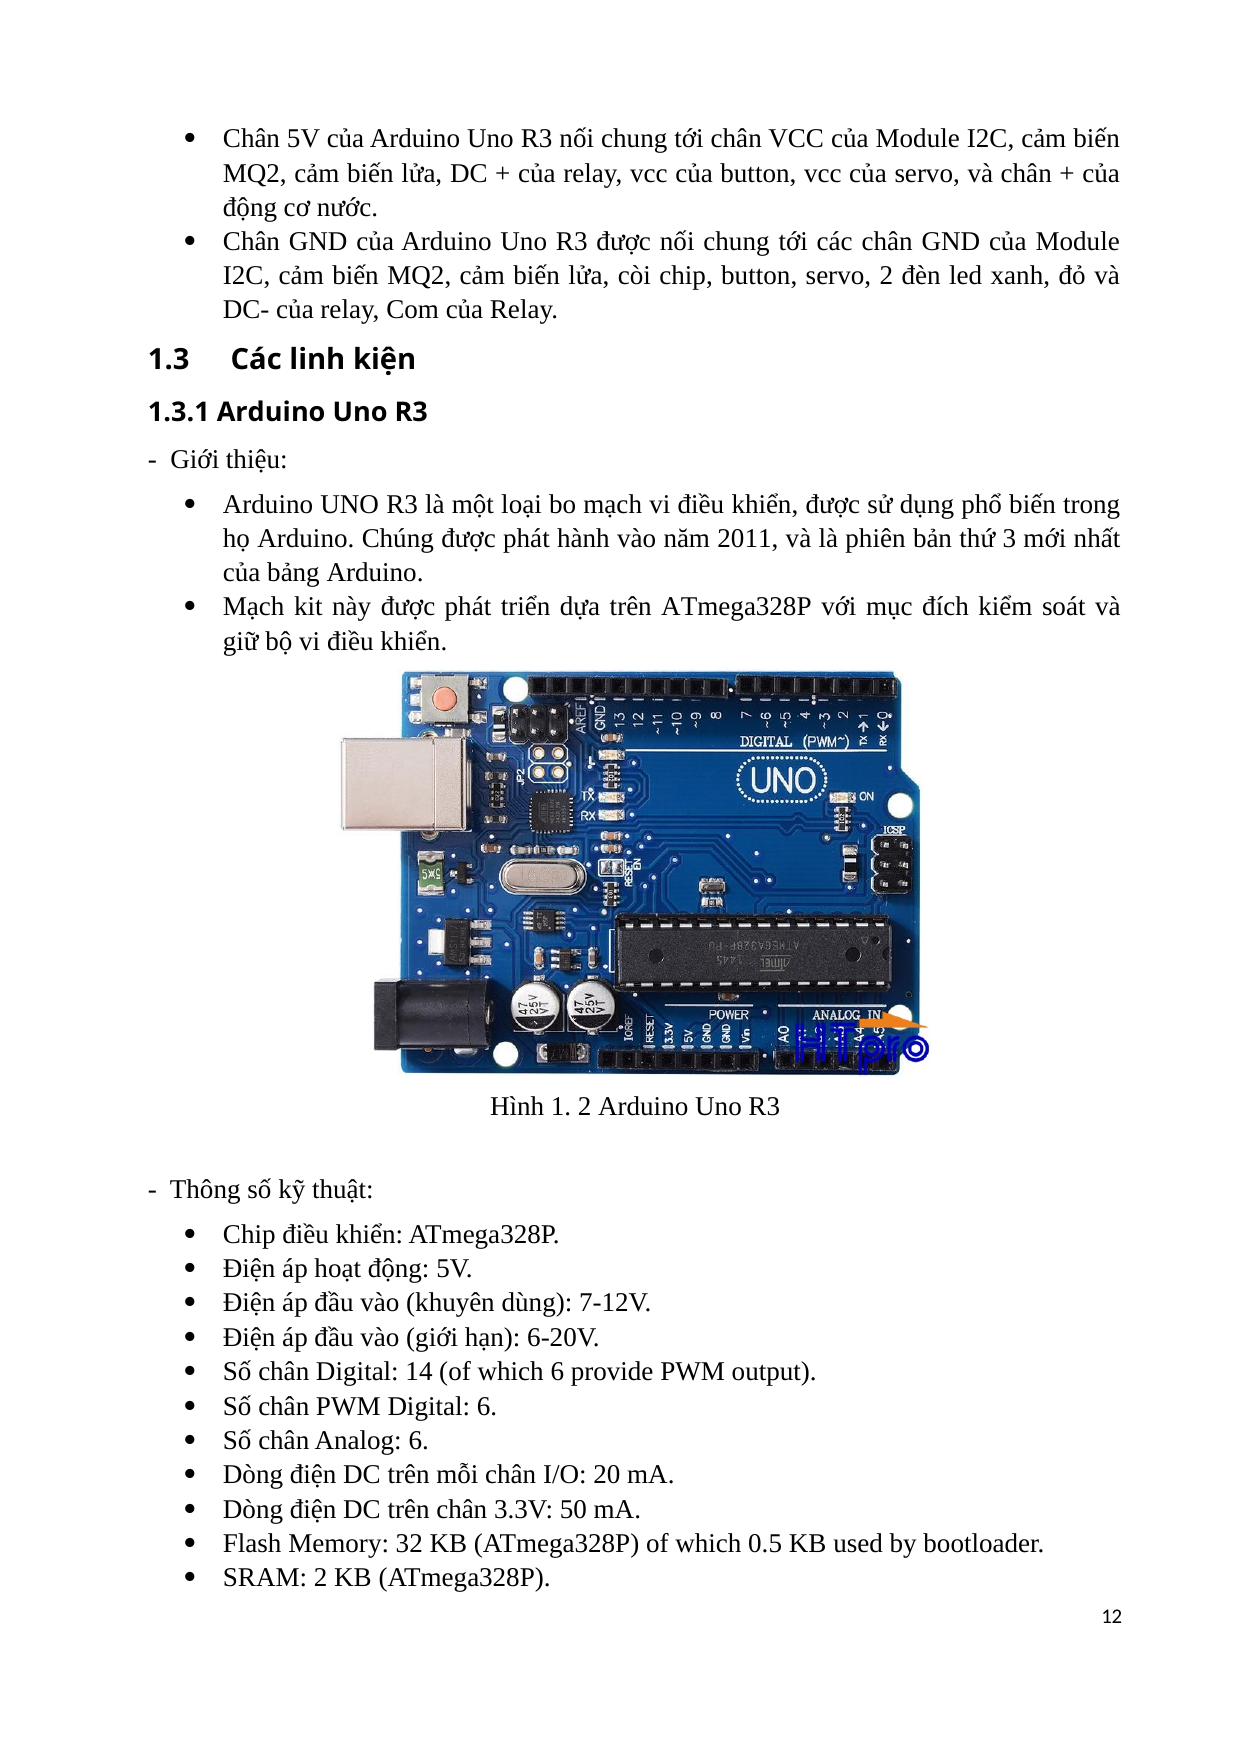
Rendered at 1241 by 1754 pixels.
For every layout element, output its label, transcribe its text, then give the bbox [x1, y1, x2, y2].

list Dòng điện DC trên chân 3.3V: 50 mA. [185, 1493, 1122, 1524]
picture [338, 669, 932, 1078]
subtitle 1.3.1 Arduino Uno R3 [148, 392, 1122, 429]
list Số chân Analog: 6. [185, 1424, 1122, 1455]
list Số chân Digital: 14 (of which 6 provide PWM output). [185, 1355, 1122, 1387]
text Hình 1. 2 Arduino Uno R3 [148, 1090, 1122, 1121]
list SRAM: 2 KB (ATmega328P). [185, 1562, 1122, 1593]
list Flash Memory: 32 KB (ATmega328P) of which 0.5 KB used by bootloader. [185, 1527, 1122, 1558]
list Arduino UNO R3 là một loại bo mạch vi điều khiển, được sử dụng phổ biến trong họ Arduino. Chúng được phát hành vào năm 2011, và là phiên bản thứ 3 mới nhất của bảng Arduino. [185, 488, 1122, 587]
text - Thông số kỹ thuật: [148, 1173, 1122, 1204]
list Chip điều khiển: ATmega328P. [185, 1218, 1122, 1249]
list Điện áp đầu vào (khuyên dùng): 7-12V. [185, 1287, 1122, 1318]
list Chân GND của Arduino Uno R3 được nối chung tới các chân GND của Module I2C, cảm biến MQ2, cảm biến lửa, còi chip, button, servo, 2 đèn led xanh, đỏ và DC- của relay, Com của Relay. [185, 225, 1122, 325]
list Điện áp đầu vào (giới hạn): 6-20V. [185, 1321, 1122, 1352]
text - Giới thiệu: [148, 443, 1122, 474]
list Mạch kit này được phát triển dựa trên ATmega328P với mục đích kiểm soát và giữ bộ vi điều khiển. [185, 590, 1122, 656]
list Điện áp hoạt động: 5V. [185, 1252, 1122, 1283]
list Chân 5V của Arduino Uno R3 nối chung tới chân VCC của Module I2C, cảm biến MQ2, cảm biến lửa, DC + của relay, vcc của button, vcc của servo, và chân + của động cơ nước. [185, 122, 1122, 222]
subtitle Các linh kiện [148, 338, 1122, 378]
list Dòng điện DC trên mỗi chân I/O: 20 mA. [185, 1458, 1122, 1490]
list Số chân PWM Digital: 6. [185, 1390, 1122, 1421]
